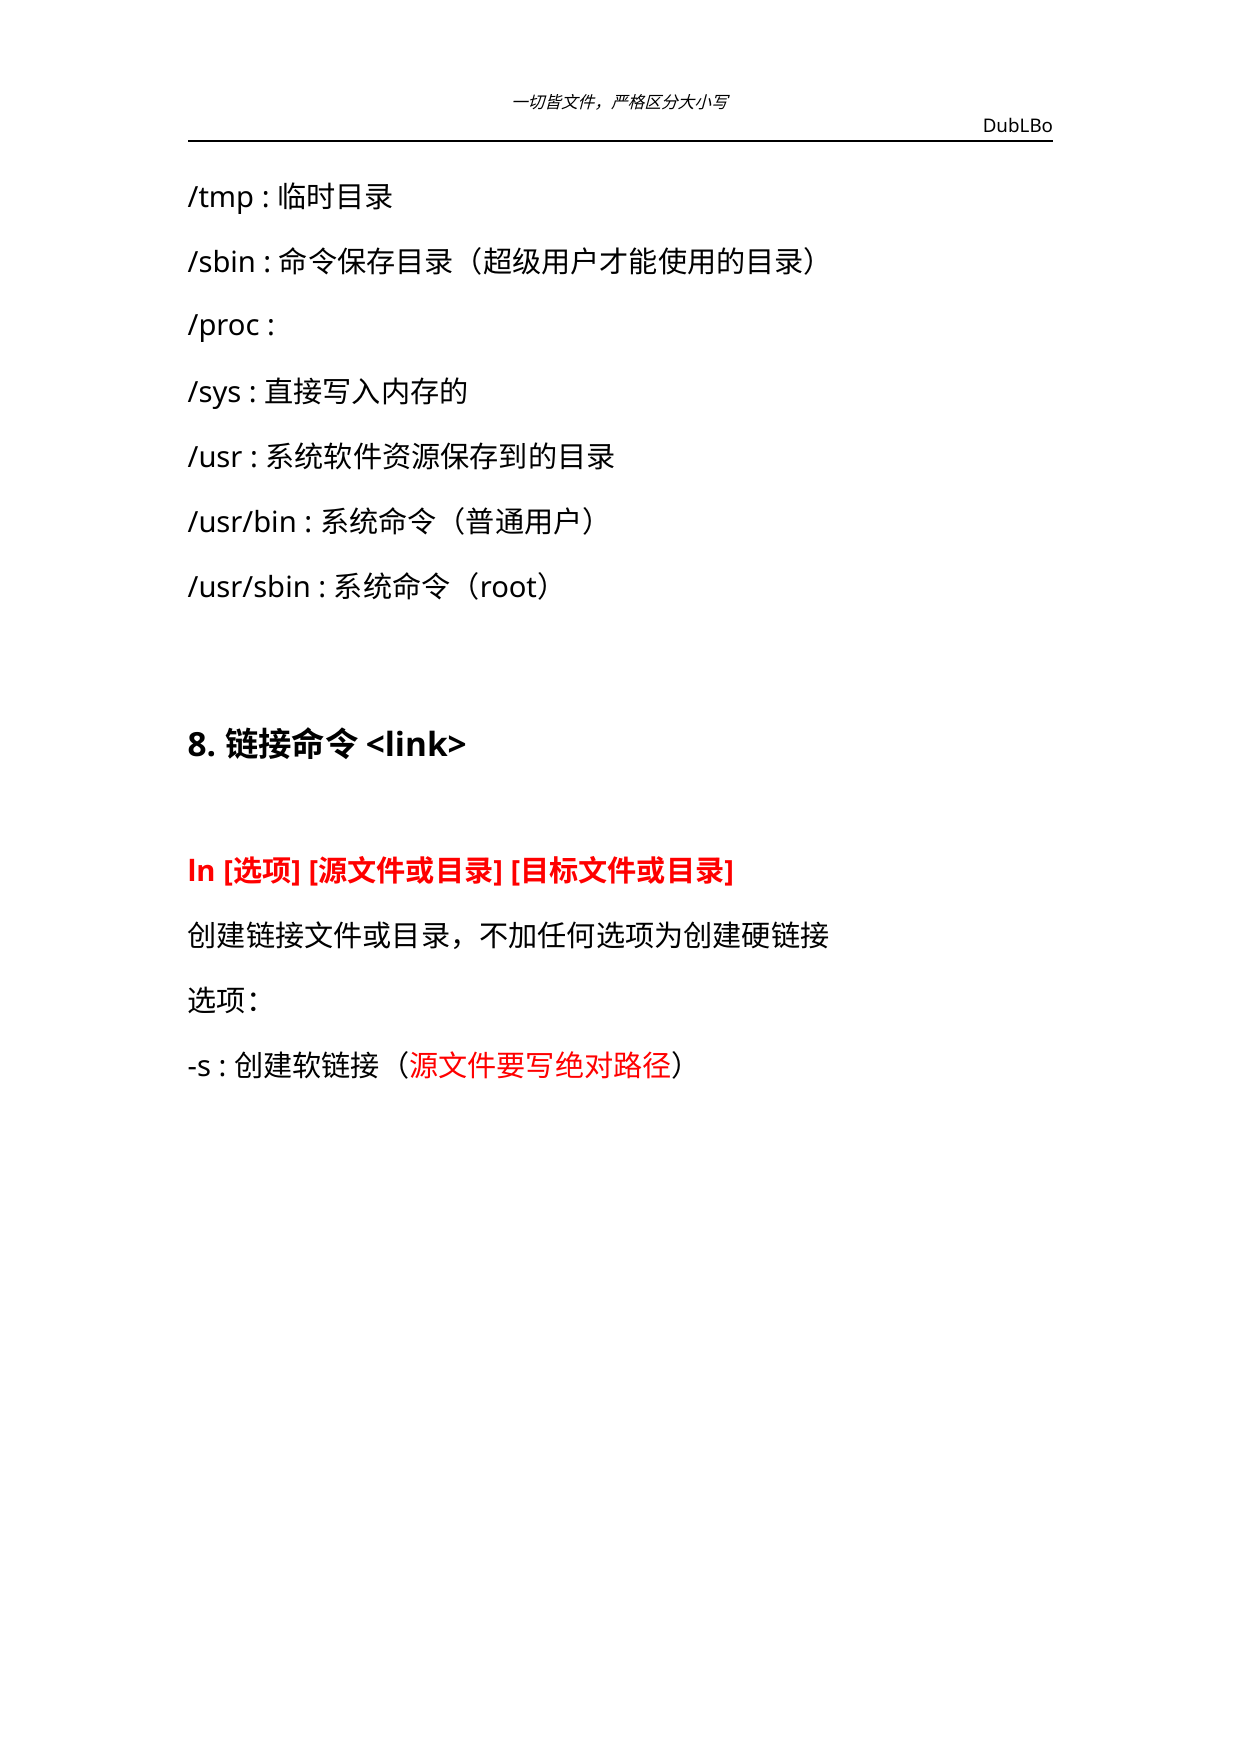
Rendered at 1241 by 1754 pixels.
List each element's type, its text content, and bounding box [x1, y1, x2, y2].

text ln [选项] [源文件或目录] [目标文件或目录] [187, 836, 1053, 901]
text -s : 创建软链接（源文件要写绝对路径） [187, 1031, 1053, 1096]
text /tmp : 临时目录 [187, 162, 1053, 227]
text /sbin : 命令保存目录（超级用户才能使用的目录） [187, 227, 1053, 292]
text /usr/bin : 系统命令（普通用户） [187, 487, 1053, 552]
text /proc : [187, 292, 1053, 357]
text /sys : 直接写入内存的 [187, 357, 1053, 422]
text 创建链接文件或目录，不加任何选项为创建硬链接 [187, 901, 1053, 966]
text 选项： [187, 966, 1053, 1031]
text /usr : 系统软件资源保存到的目录 [187, 422, 1053, 487]
subtitle 8. 链接命令 <link> [187, 709, 1053, 774]
text /usr/sbin : 系统命令（root） [187, 552, 1053, 617]
